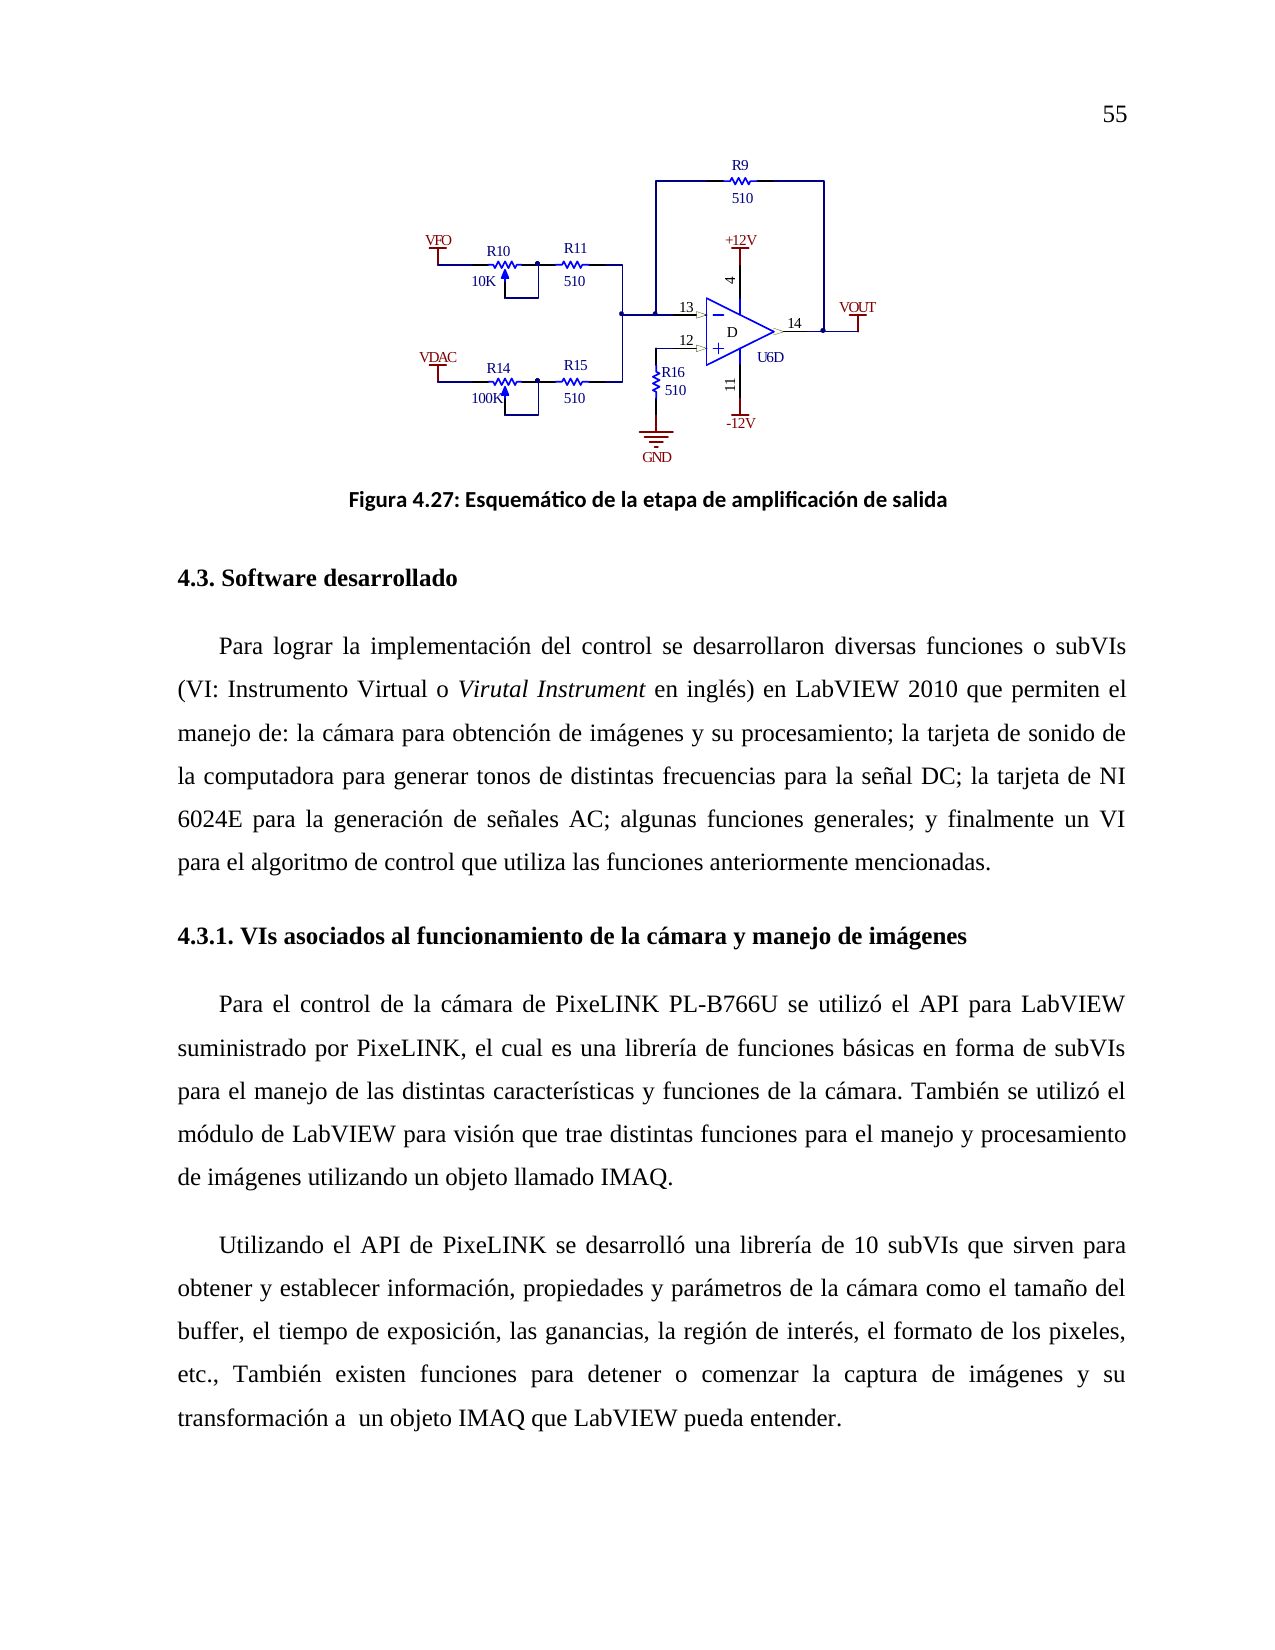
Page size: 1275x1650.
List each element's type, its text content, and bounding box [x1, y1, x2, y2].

text Para el control de la cámara de PixeLINK PL-B766U se utilizó el API para LabVIEW suministrado por PixeLINK, el cual es una librería de funciones básicas en forma de subVIs para el manejo de las distintas características y funciones de la cámara. También se utilizó el módulo de LabVIEW para visión que trae distintas funciones para el manejo y procesamiento de imágenes utilizando un objeto llamado IMAQ. [177, 989, 1127, 1191]
subtitle Software desarrollado [177, 563, 1127, 592]
subtitle VIs asociados al funcionamiento de la cámara y manejo de imágenes [177, 921, 1127, 950]
text Utilizando el API de PixeLINK se desarrolló una librería de 10 subVIs que sirven para obtener y establecer información, propiedades y parámetros de la cámara como el tamaño del buffer, el tiempo de exposición, las ganancias, la región de interés, el formato de los pixeles, etc., También existen funciones para detener o comenzar la captura de imágenes y su transformación a un objeto IMAQ que LabVIEW pueda entender. [177, 1230, 1127, 1431]
text Para lograr la implementación del control se desarrollaron diversas funciones o subVIs (VI: Instrumento Virtual o Virutal Instrument en inglés) en LabVIEW 2010 que permiten el manejo de: la cámara para obtención de imágenes y su procesamiento; la tarjeta de sonido de la computadora para generar tonos de distintas frecuencias para la señal DC; la tarjeta de NI 6024E para la generación de señales AC; algunas funciones generales; y finalmente un VI para el algoritmo de control que utiliza las funciones anteriormente mencionadas. [177, 631, 1127, 876]
